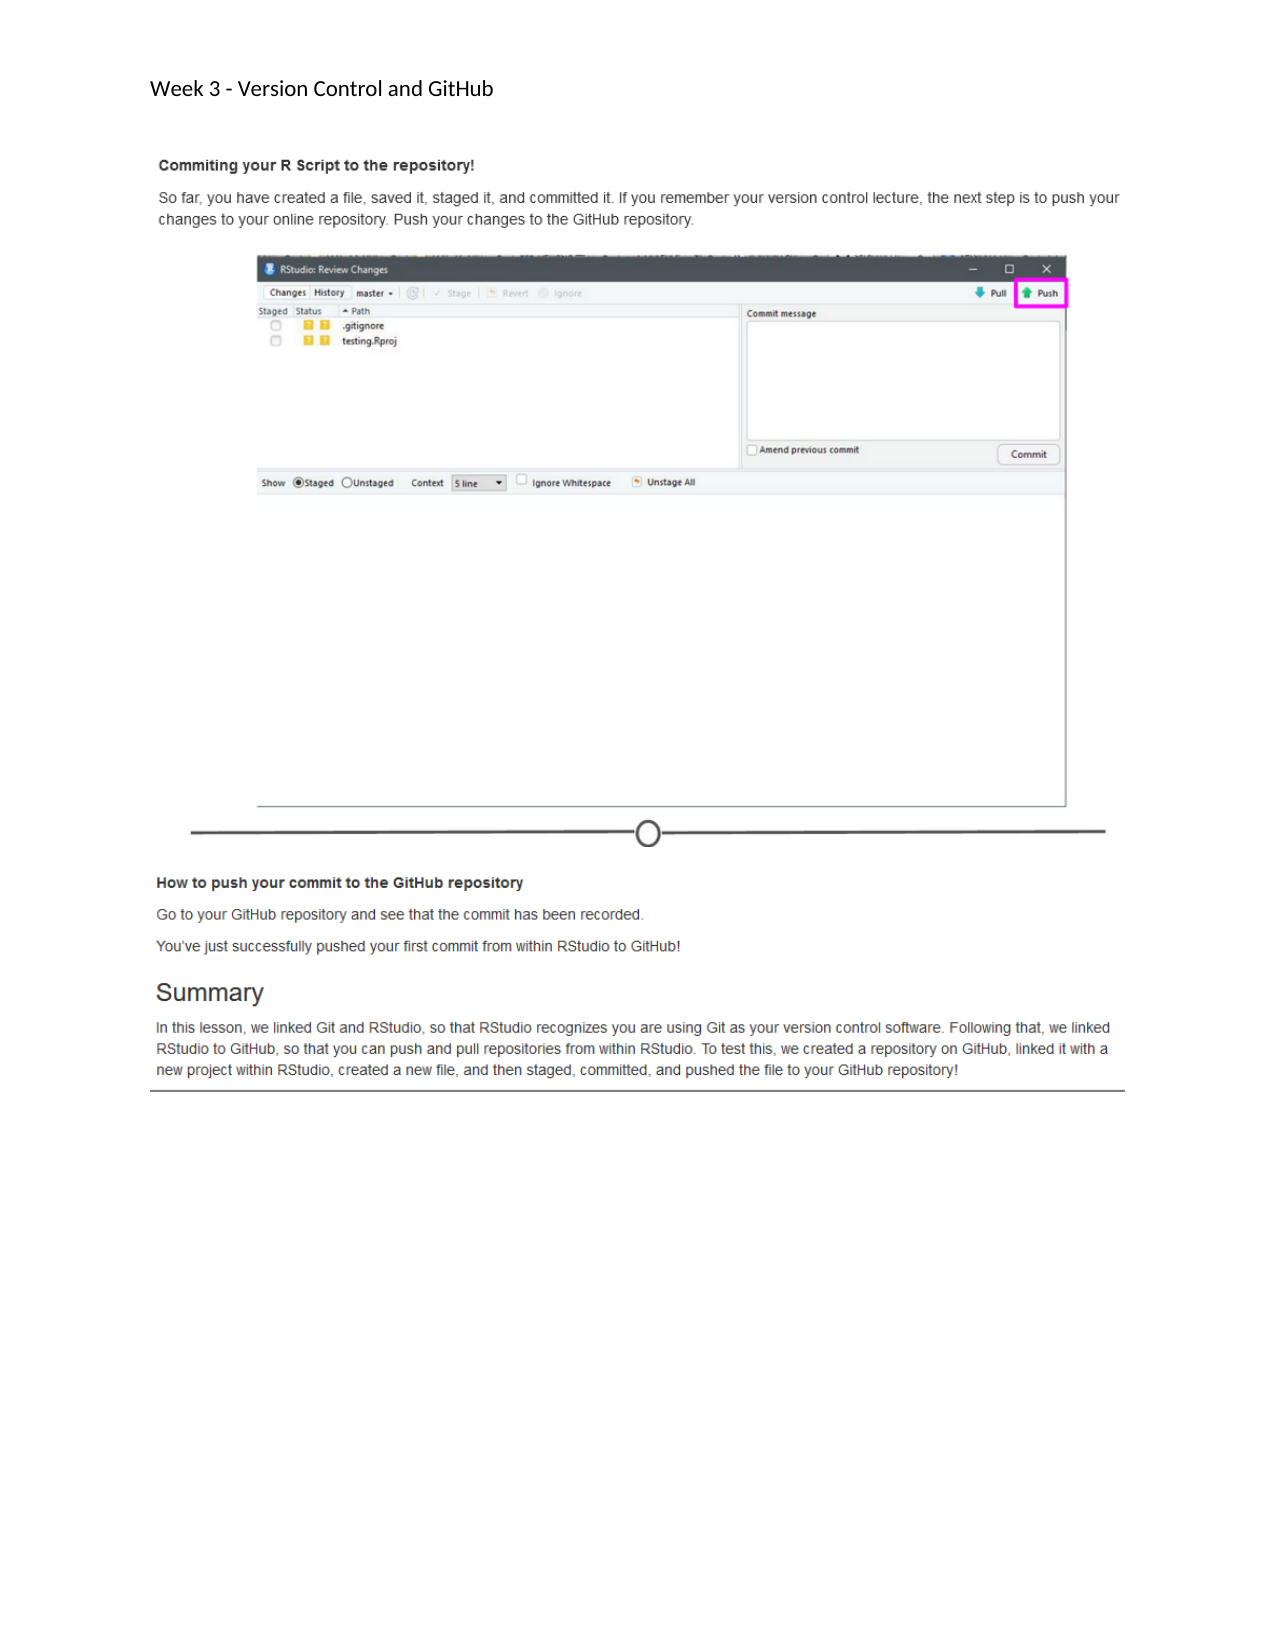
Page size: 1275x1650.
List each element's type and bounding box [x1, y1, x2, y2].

picture [150, 871, 1125, 1092]
picture [150, 150, 1125, 847]
